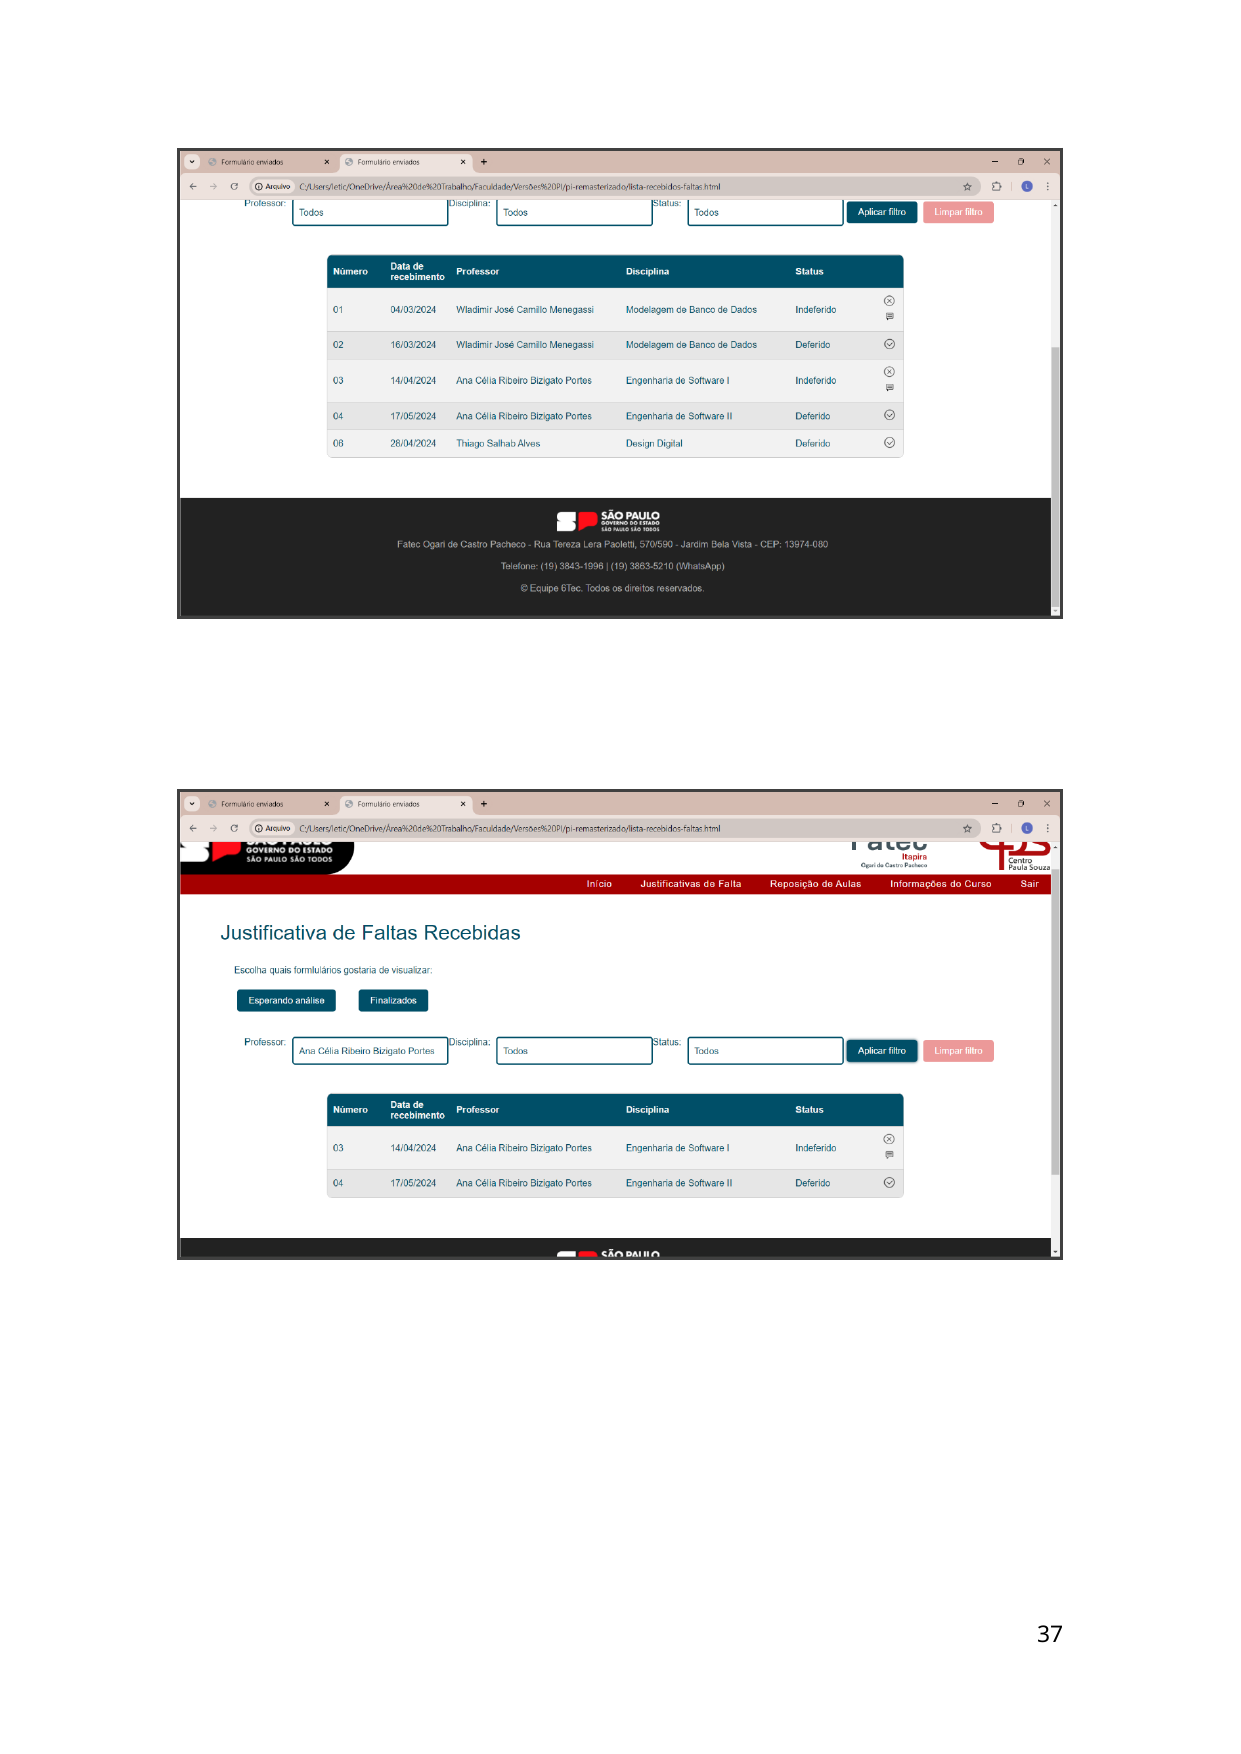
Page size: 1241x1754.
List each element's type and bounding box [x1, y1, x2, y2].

picture [180, 792, 1060, 1257]
picture [180, 151, 1060, 616]
